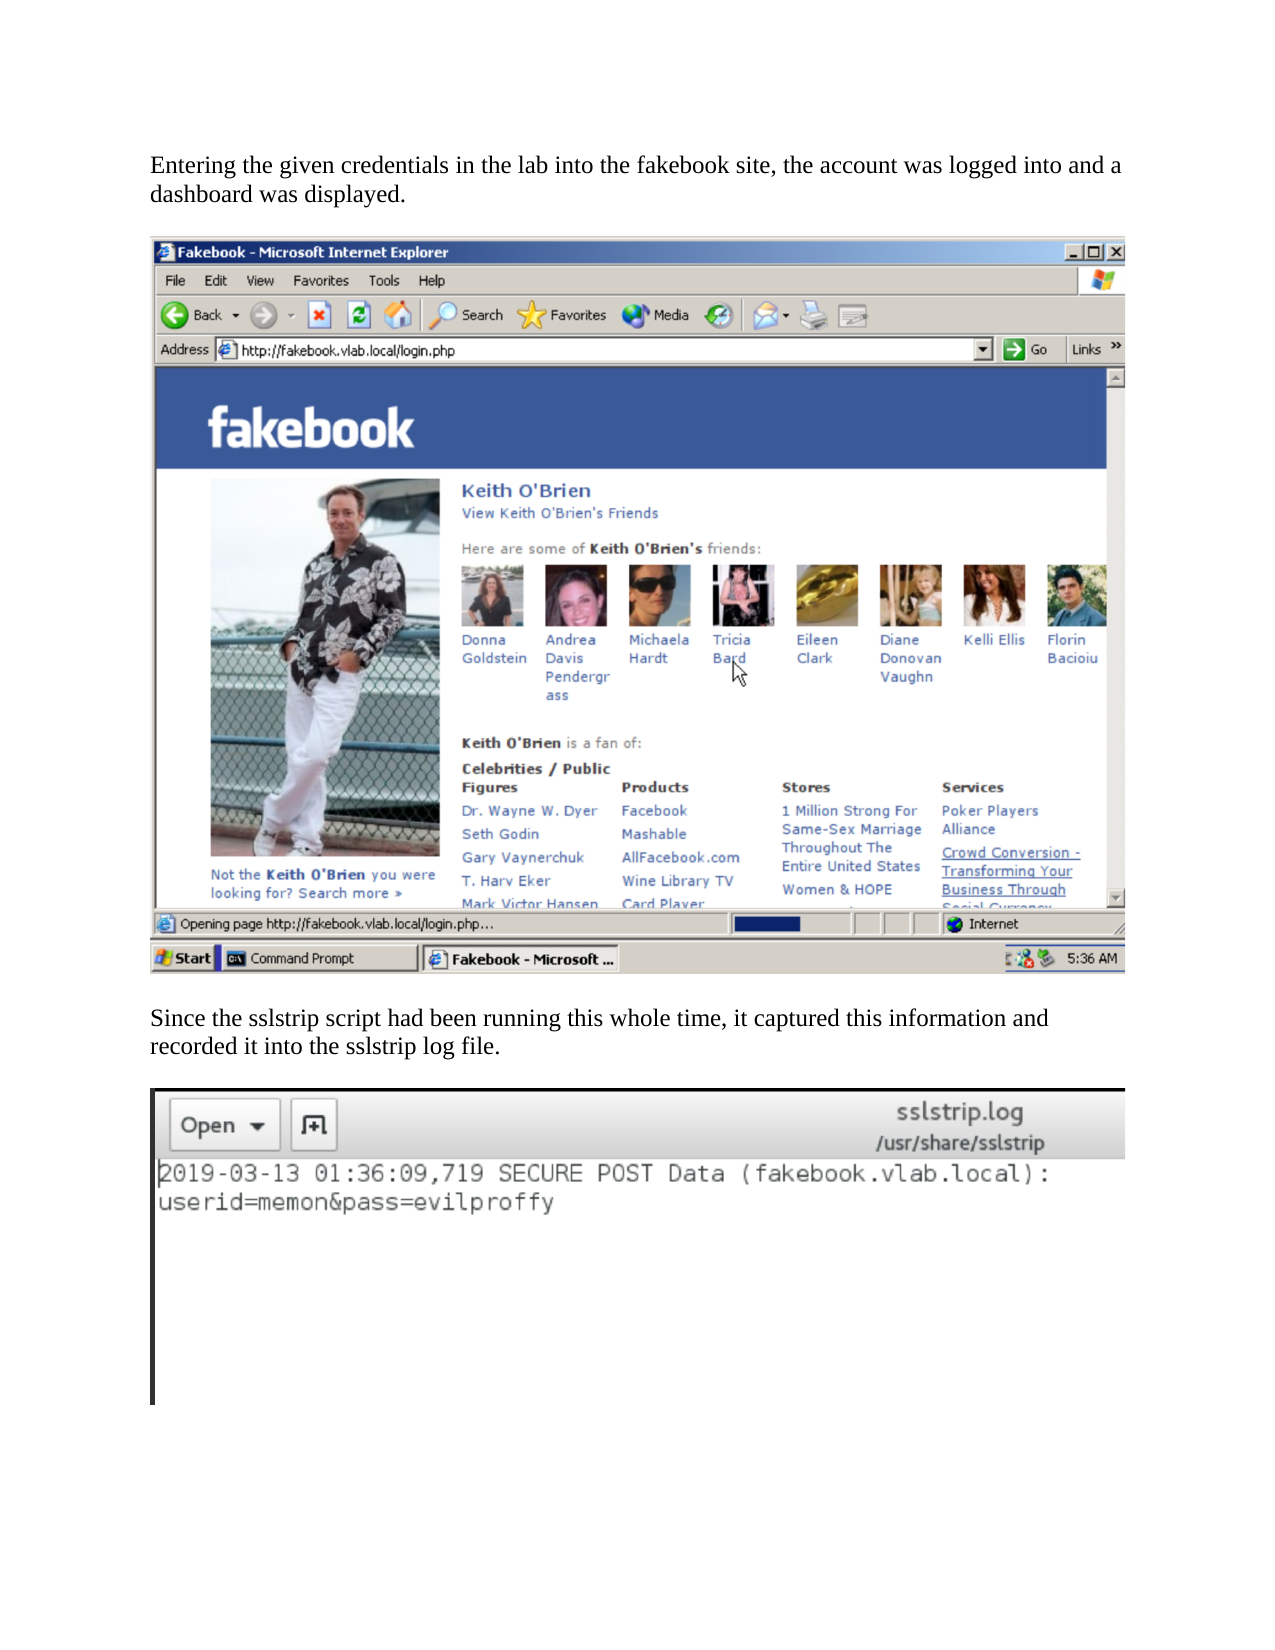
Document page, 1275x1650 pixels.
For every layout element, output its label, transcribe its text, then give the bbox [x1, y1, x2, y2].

text Entering the given credentials in the lab into the fakebook site, the account was logged into and a dashboard was displayed. [150, 150, 1125, 207]
picture [150, 1088, 1125, 1405]
picture [150, 236, 1125, 974]
text Since the sslstrip script had been running this whole time, it captured this information and recorded it into the sslstrip log file. [150, 1003, 1125, 1060]
